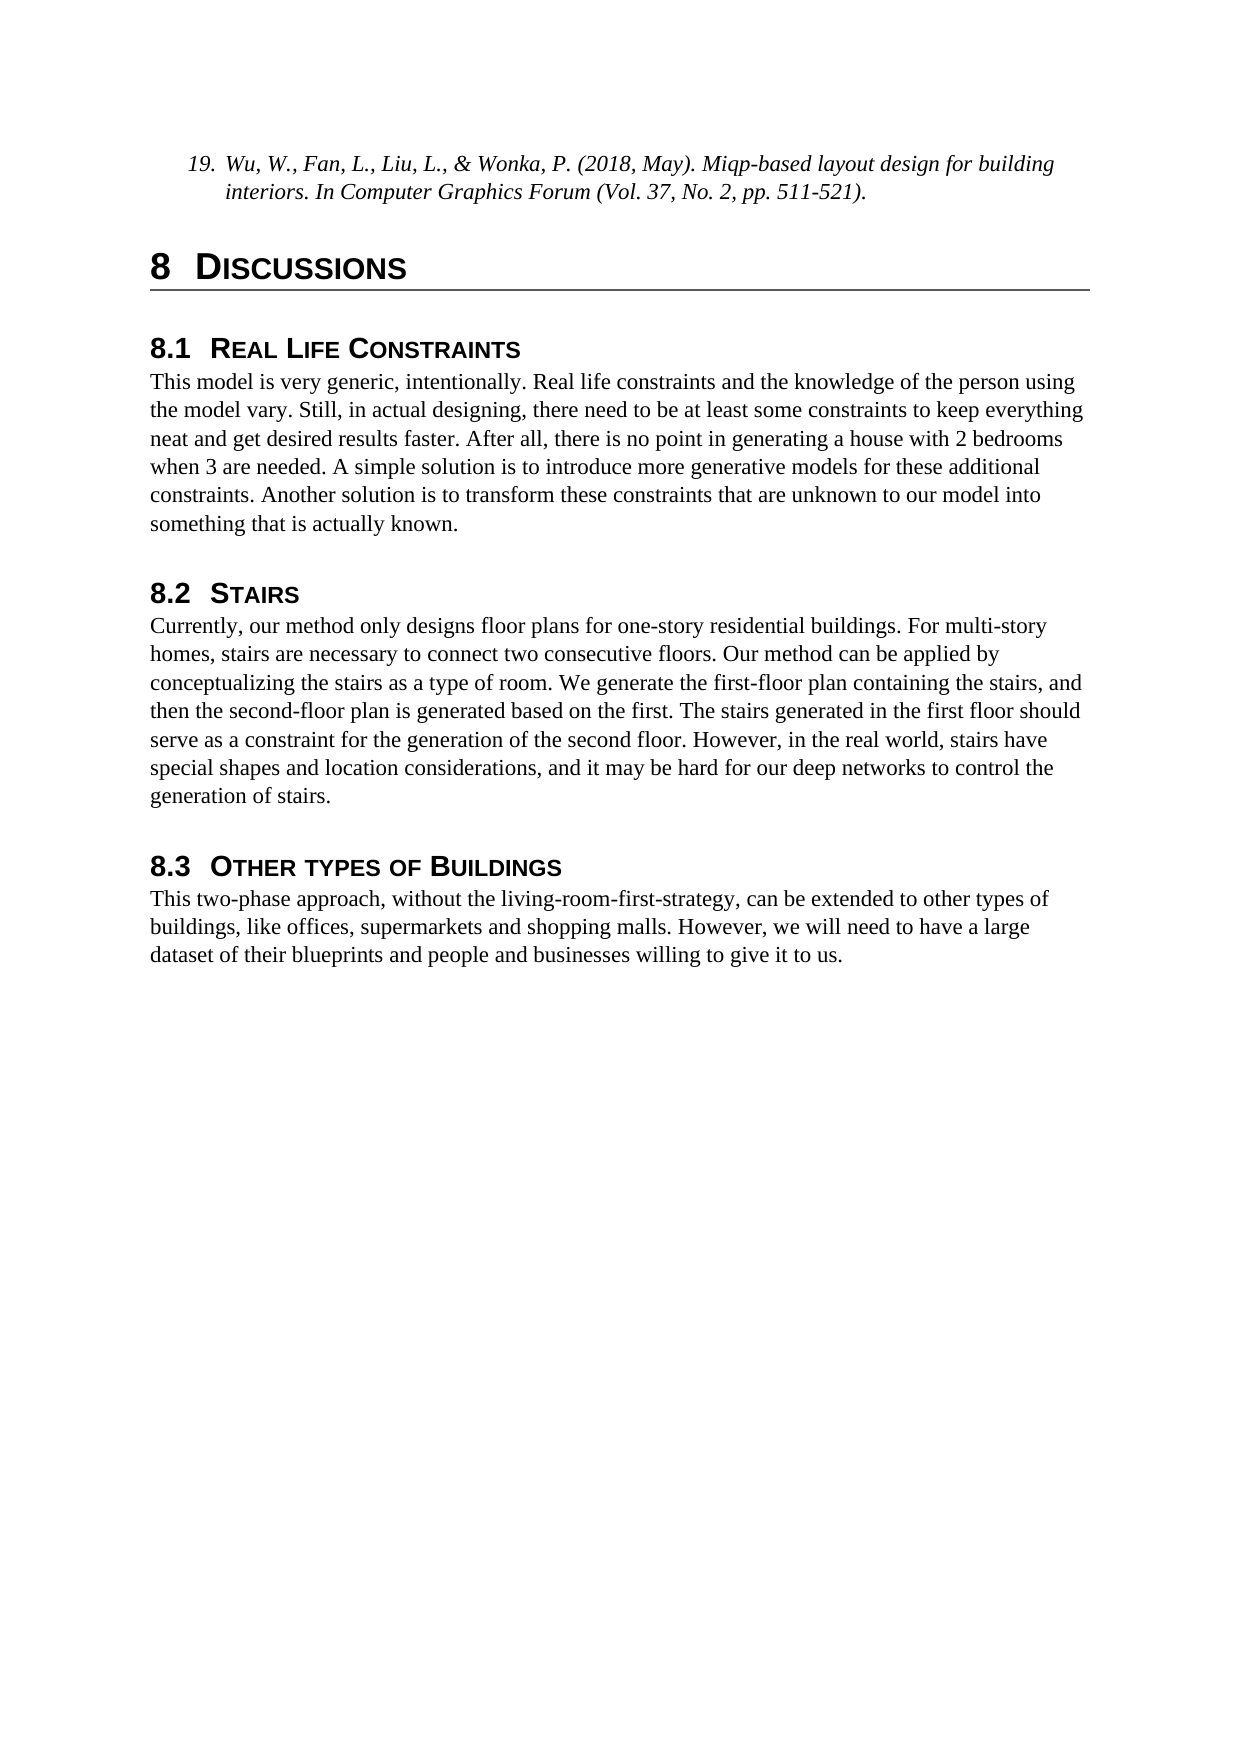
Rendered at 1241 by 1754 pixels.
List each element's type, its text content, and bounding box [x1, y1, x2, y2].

subtitle Other types of Buildings [150, 848, 1090, 882]
subtitle Real Life Constraints [150, 332, 1090, 365]
list Wu, W., Fan, L., Liu, L., & Wonka, P. (2018, May). Miqp‐based layout design for building interiors. In Computer Graphics Forum (Vol. 37, No. 2, pp. 511-521). [187, 150, 1090, 205]
text This model is very generic, intentionally. Real life constraints and the knowledge of the person using the model vary. Still, in actual designing, there need to be at least some constraints to keep everything neat and get desired results faster. After all, there is no point in generating a house with 2 bedrooms when 3 are needed. A simple solution is to introduce more generative models for these additional constraints. Another solution is to transform these constraints that are unknown to our model into something that is actually known. [150, 368, 1090, 536]
subtitle Stairs [150, 576, 1090, 609]
text This two-phase approach, without the living-room-first-strategy, can be extended to other types of buildings, like offices, supermarkets and shopping malls. However, we will need to have a large dataset of their blueprints and people and businesses willing to give it to us. [150, 885, 1090, 968]
subtitle Discussions [150, 244, 1090, 289]
text Currently, our method only designs floor plans for one-story residential buildings. For multi-story homes, stairs are necessary to connect two consecutive floors. Our method can be applied by conceptualizing the stairs as a type of room. We generate the first-floor plan containing the stairs, and then the second-floor plan is generated based on the first. The stairs generated in the first floor should serve as a constraint for the generation of the second floor. However, in the real world, stairs have special shapes and location considerations, and it may be hard for our deep networks to control the generation of stairs. [150, 612, 1090, 809]
